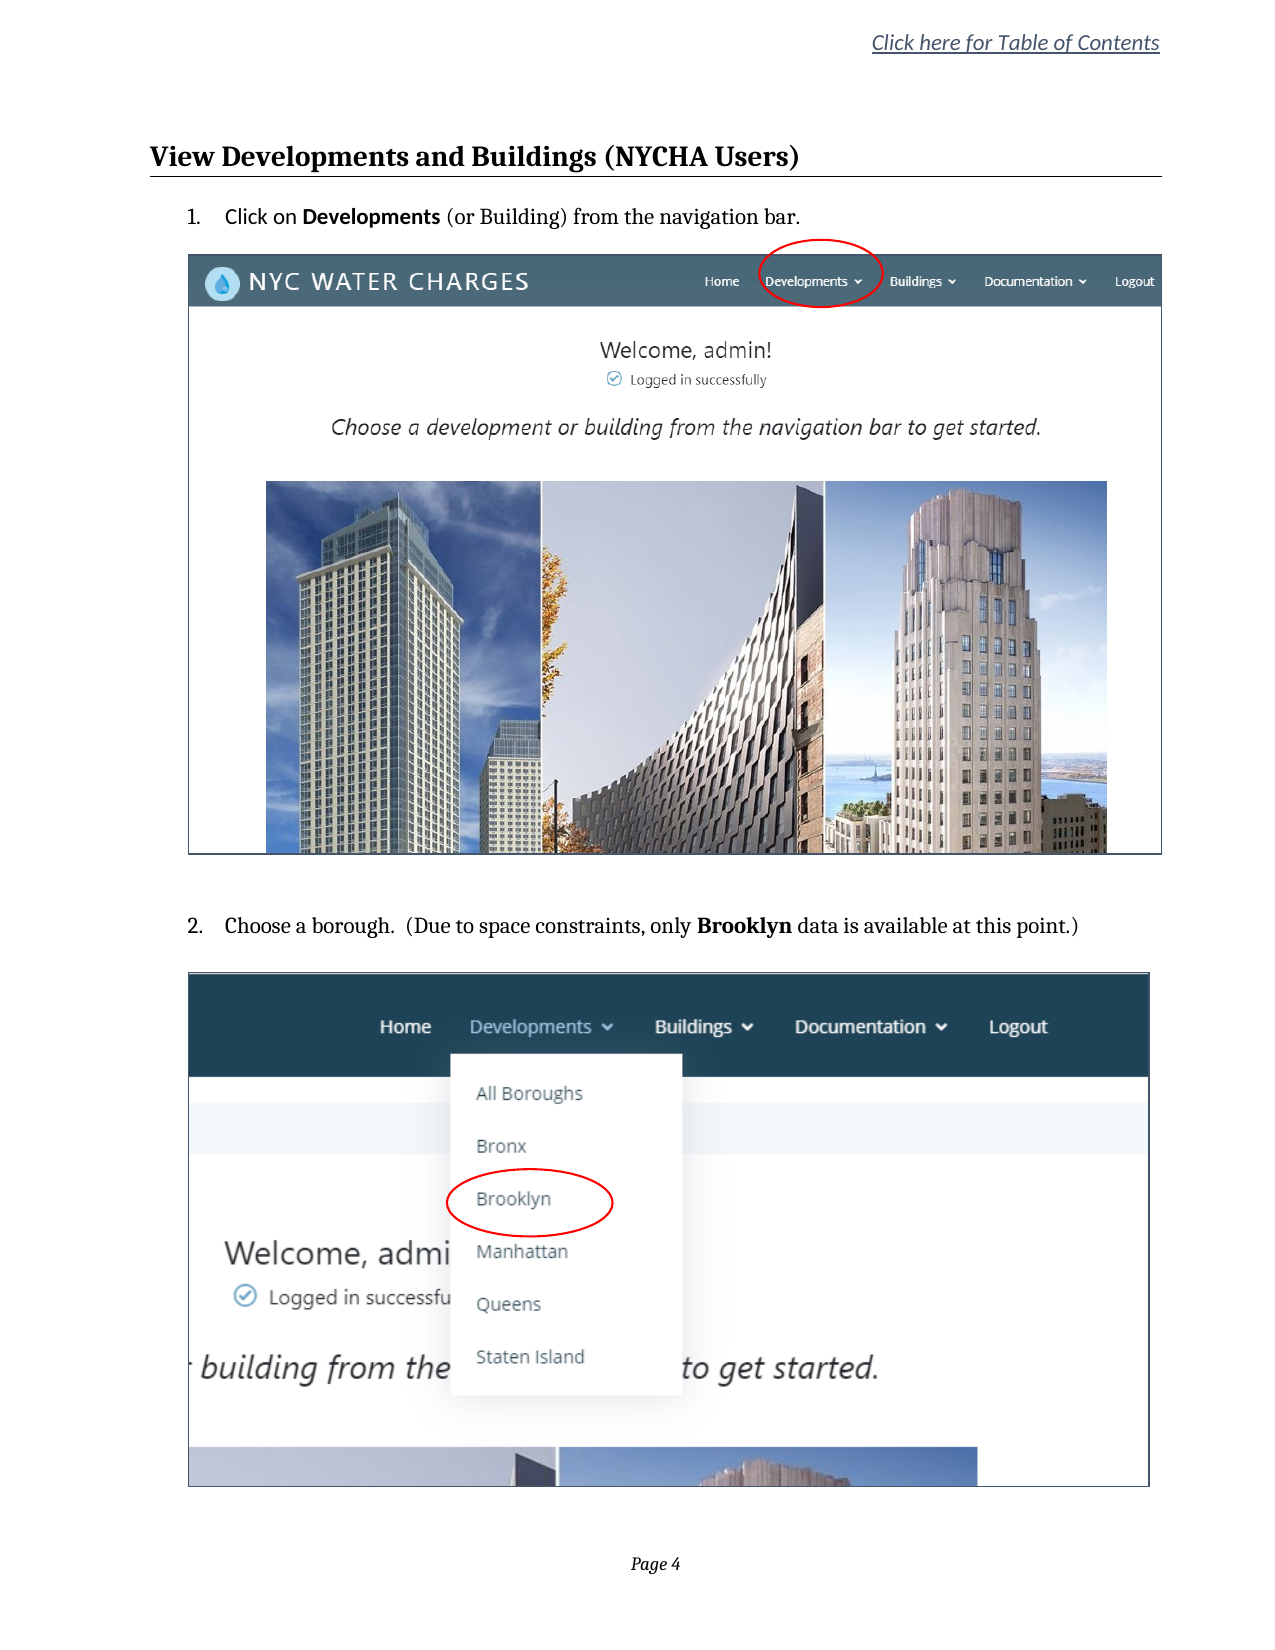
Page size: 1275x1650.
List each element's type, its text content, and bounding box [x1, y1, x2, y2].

picture [189, 973, 1148, 1486]
list Click on Developments (or Building) from the navigation bar. [187, 202, 1162, 230]
subtitle View Developments and Buildings (NYCHA Users) [150, 141, 1162, 176]
list Choose a borough. (Due to space constraints, only Brooklyn data is available at this point.) [187, 913, 1162, 970]
picture [761, 256, 881, 306]
picture [189, 256, 1161, 853]
